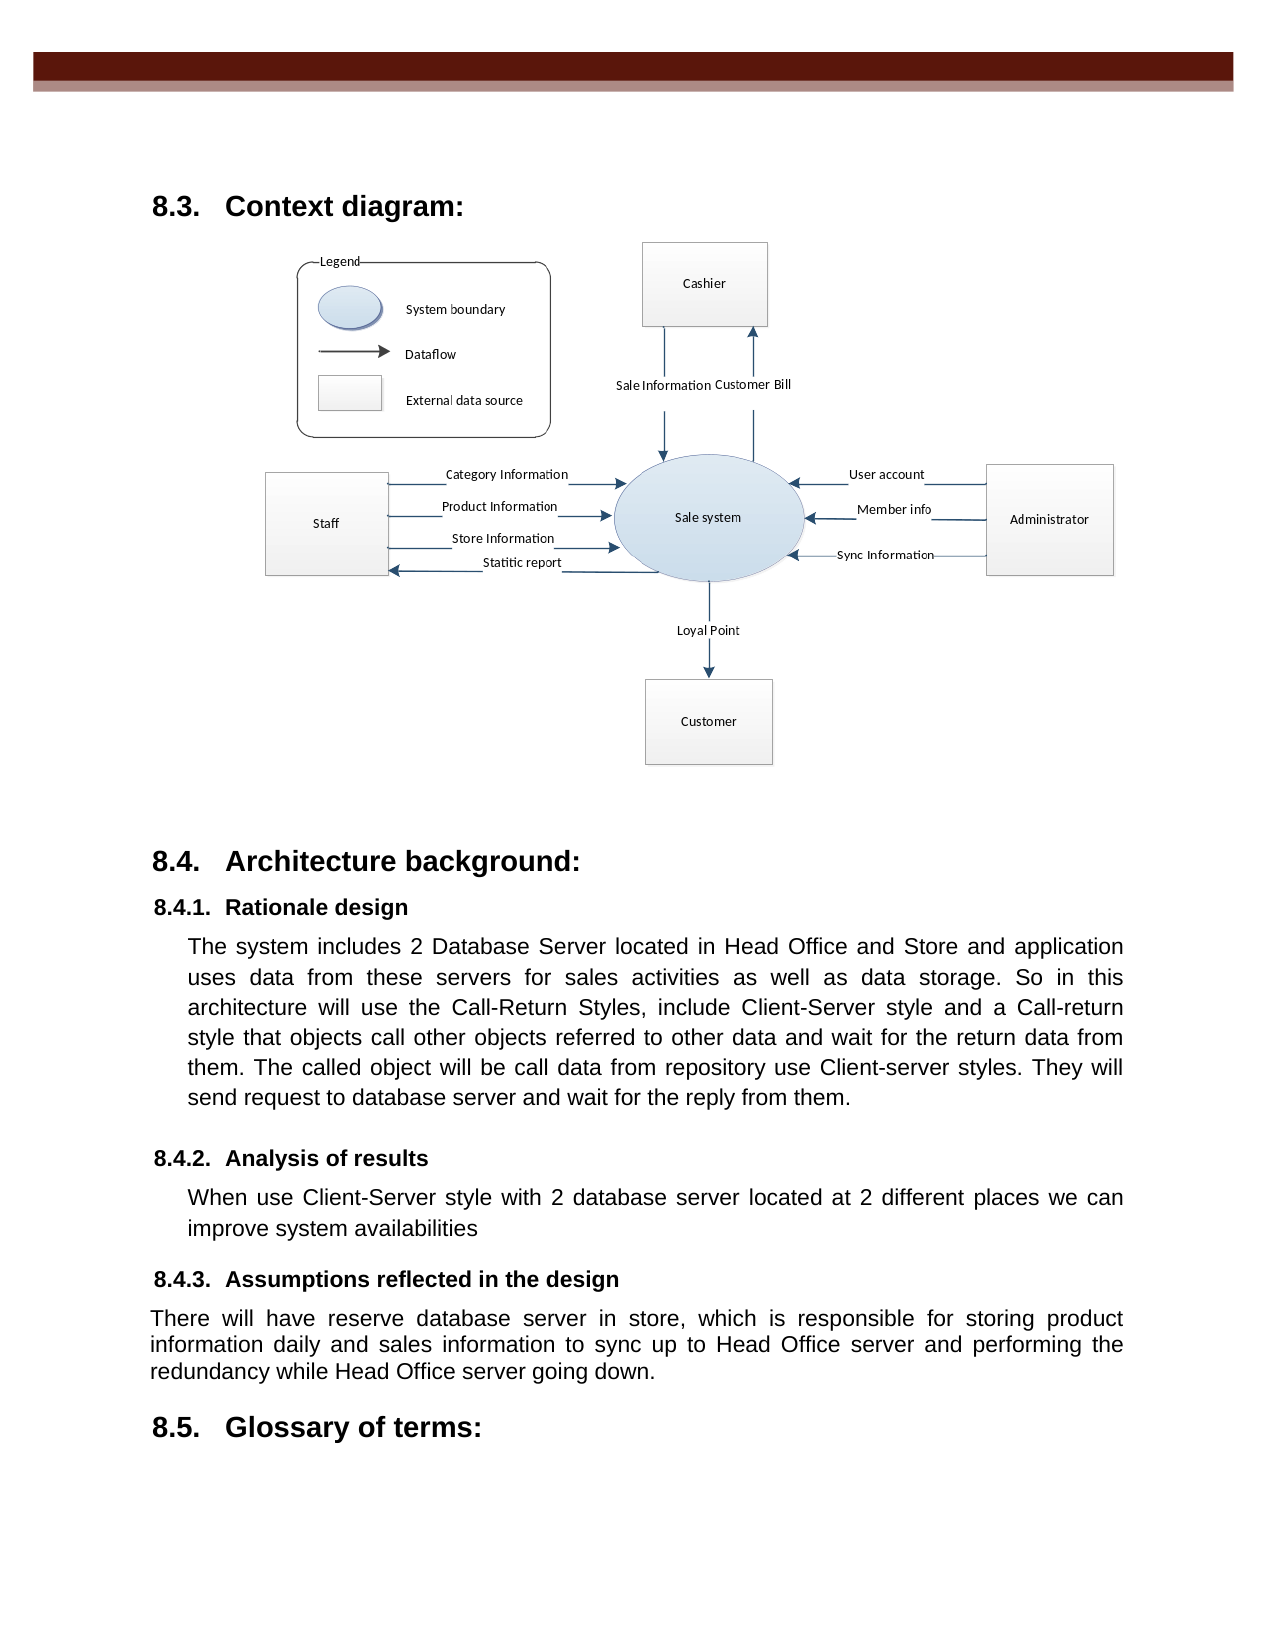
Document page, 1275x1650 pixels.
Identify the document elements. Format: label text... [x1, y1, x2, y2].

list The system includes 2 Database Server located in Head Office and Store and application uses data from these servers for sales activities as well as data storage. So in this architecture will use the Call-Return Styles, include Client-Server style and a Call-return style that objects call other objects referred to other data and wait for the return data from them. The called object will be call data from repository use Client-server styles. They will send request to database server and wait for the reply from them. [187, 933, 1125, 1111]
list Rationale design [154, 894, 1125, 920]
text When use Client-Server style with 2 database server located at 2 different places we can improve system availabilities [187, 1184, 1125, 1241]
list Context diagram: [152, 189, 1125, 223]
list There will have reserve database server in store, which is responsible for storing product information daily and sales information to sync up to Head Office server and performing the redundancy while Head Office server going down. [150, 1305, 1125, 1384]
list Assumptions reflected in the design [154, 1266, 1125, 1292]
list Architecture background: [152, 843, 1125, 877]
list Glossary of terms: [152, 1410, 1125, 1444]
list Analysis of results [154, 1145, 1125, 1171]
